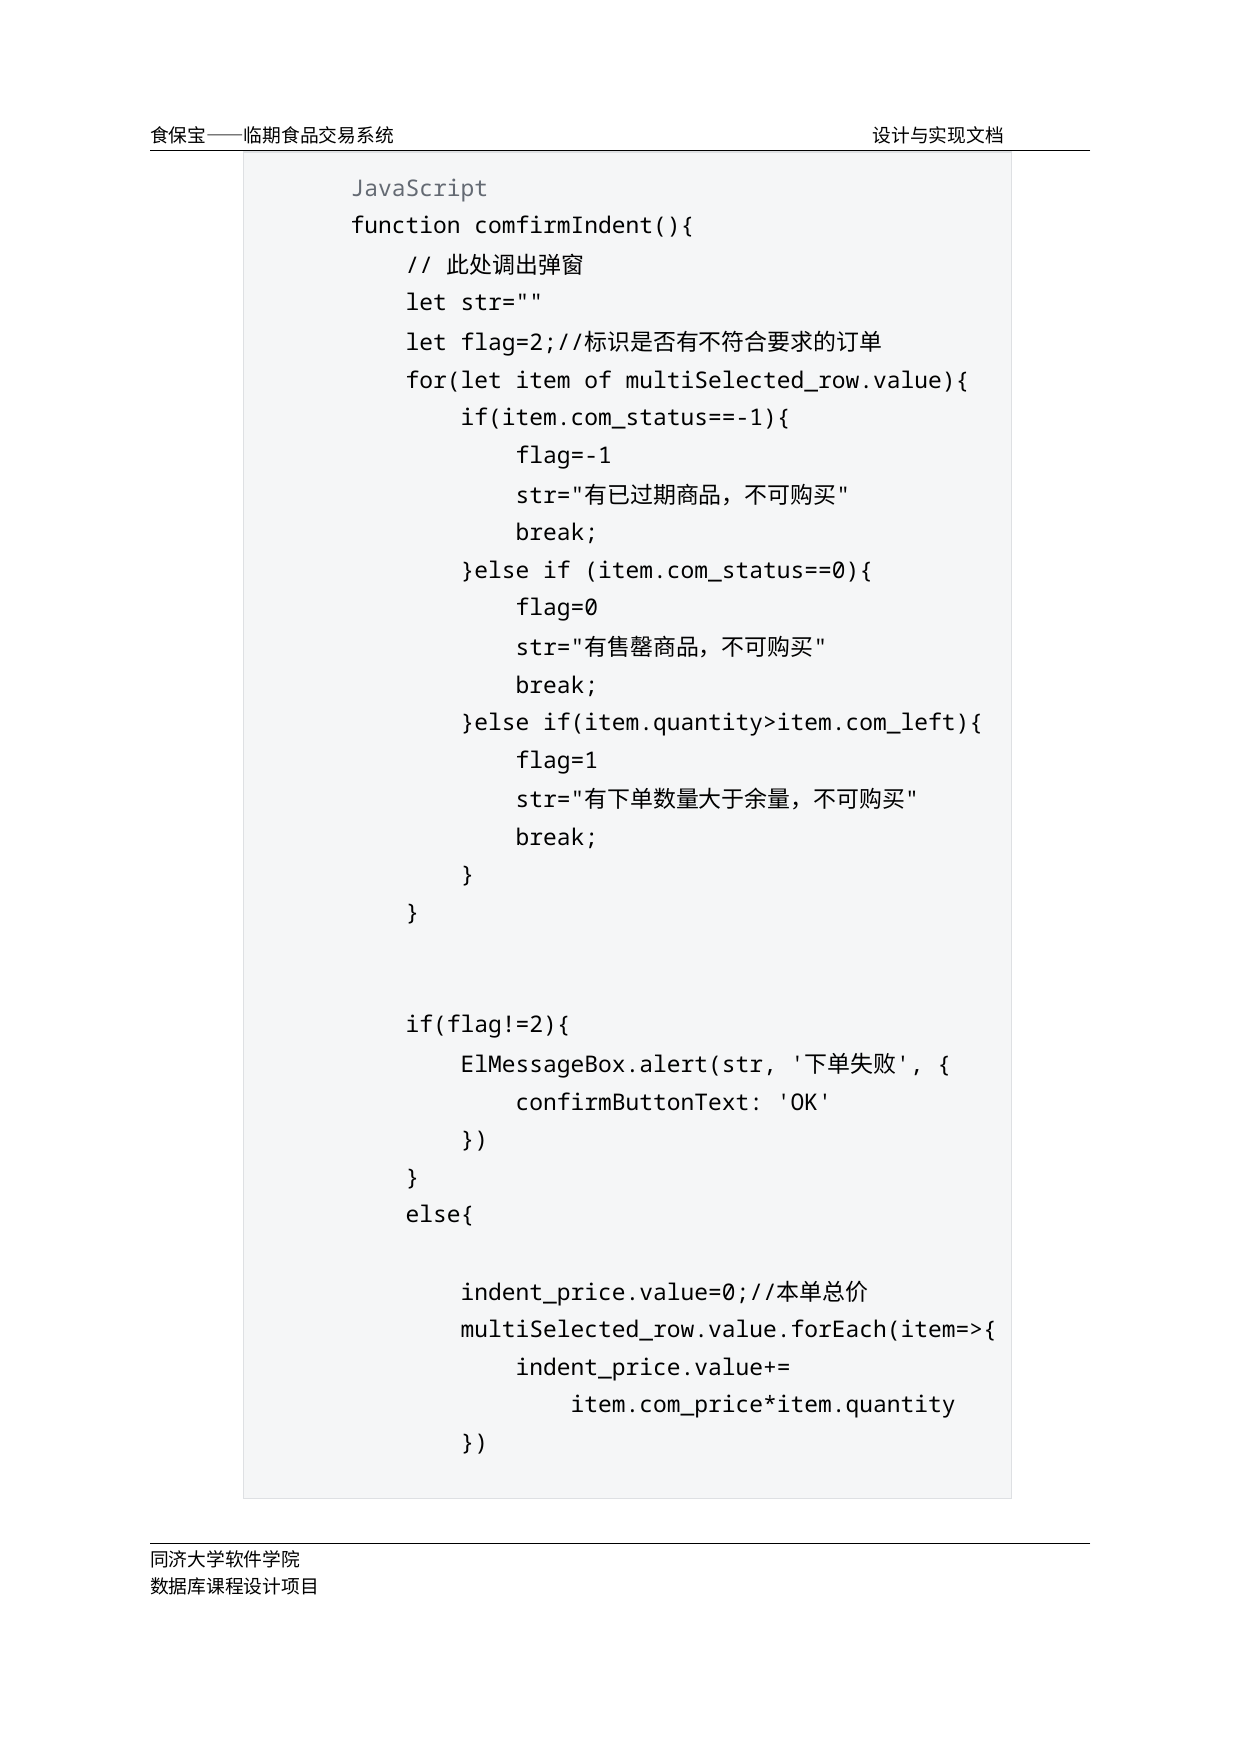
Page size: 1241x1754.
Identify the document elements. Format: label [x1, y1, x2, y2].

table_header [244, 153, 1011, 1498]
